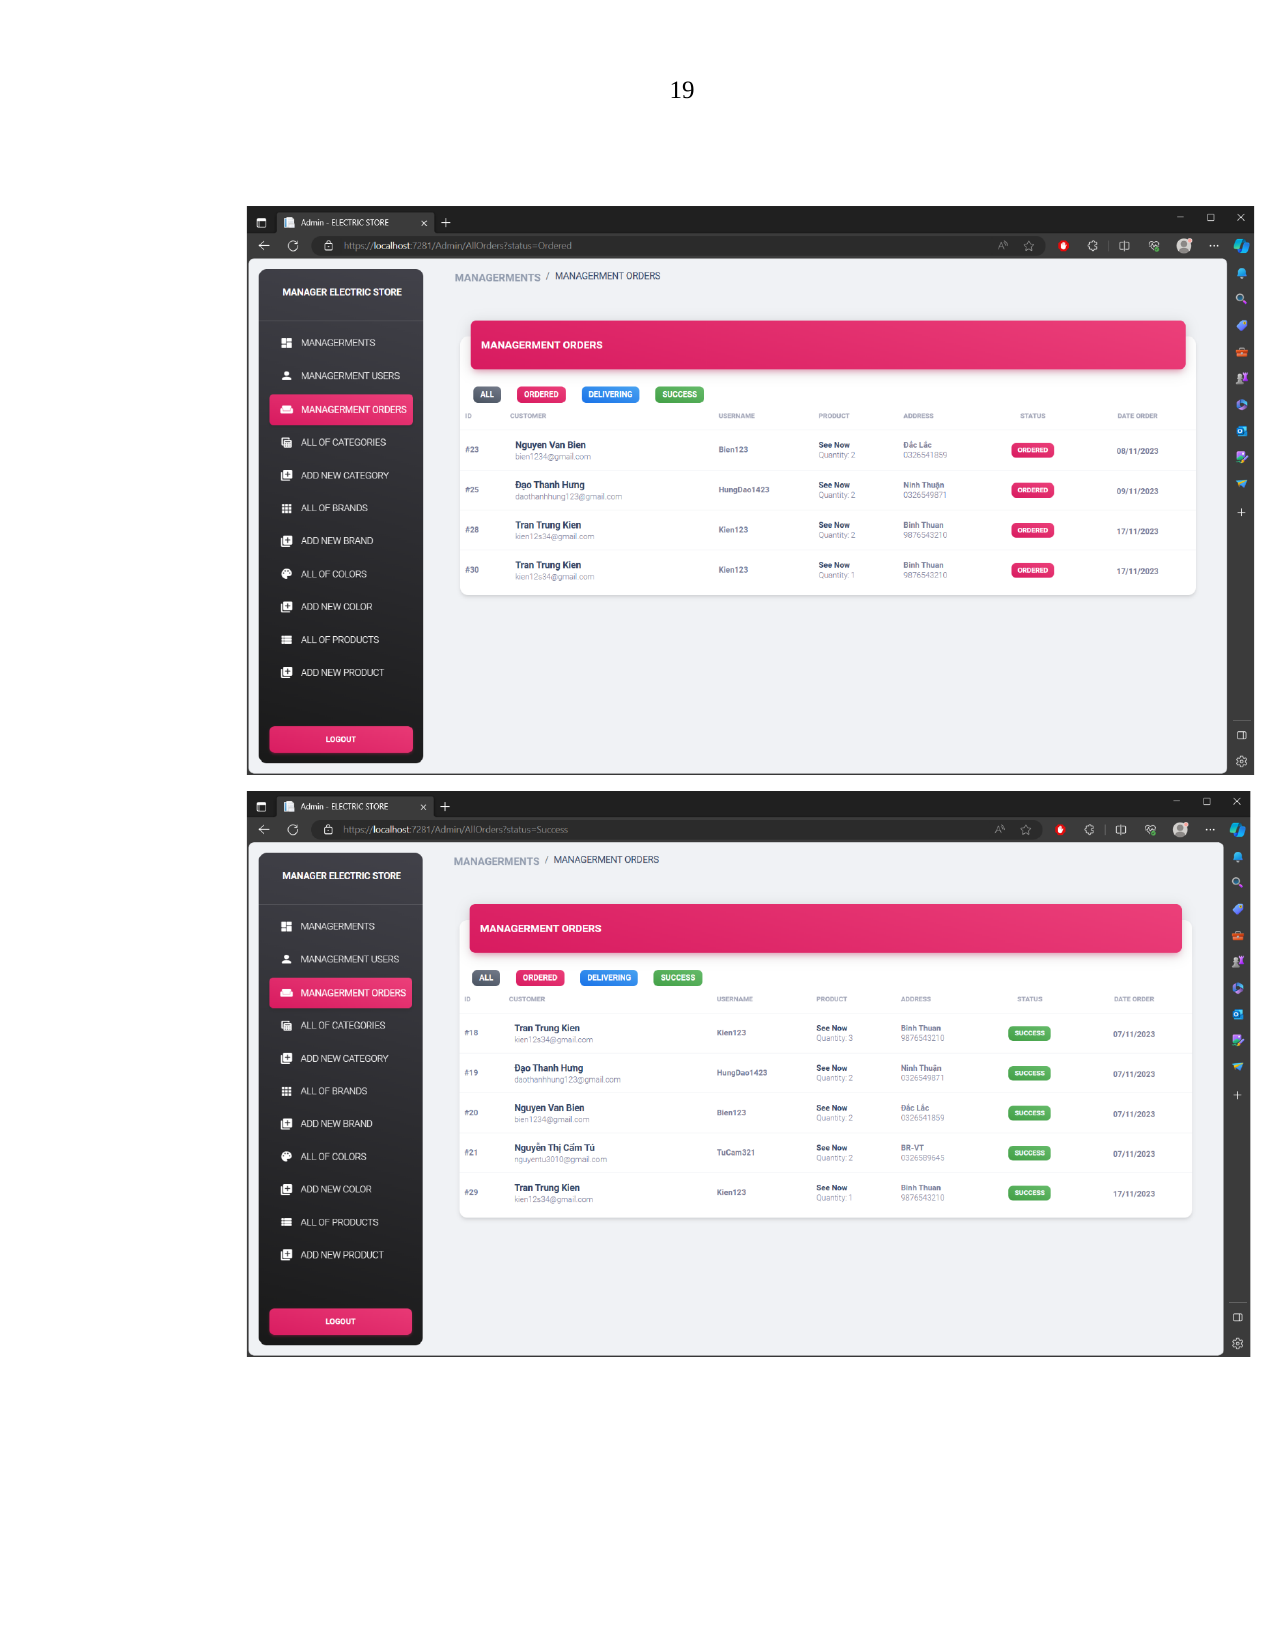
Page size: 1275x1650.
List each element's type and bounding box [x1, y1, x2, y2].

picture [246, 206, 1255, 775]
picture [246, 791, 1251, 1357]
